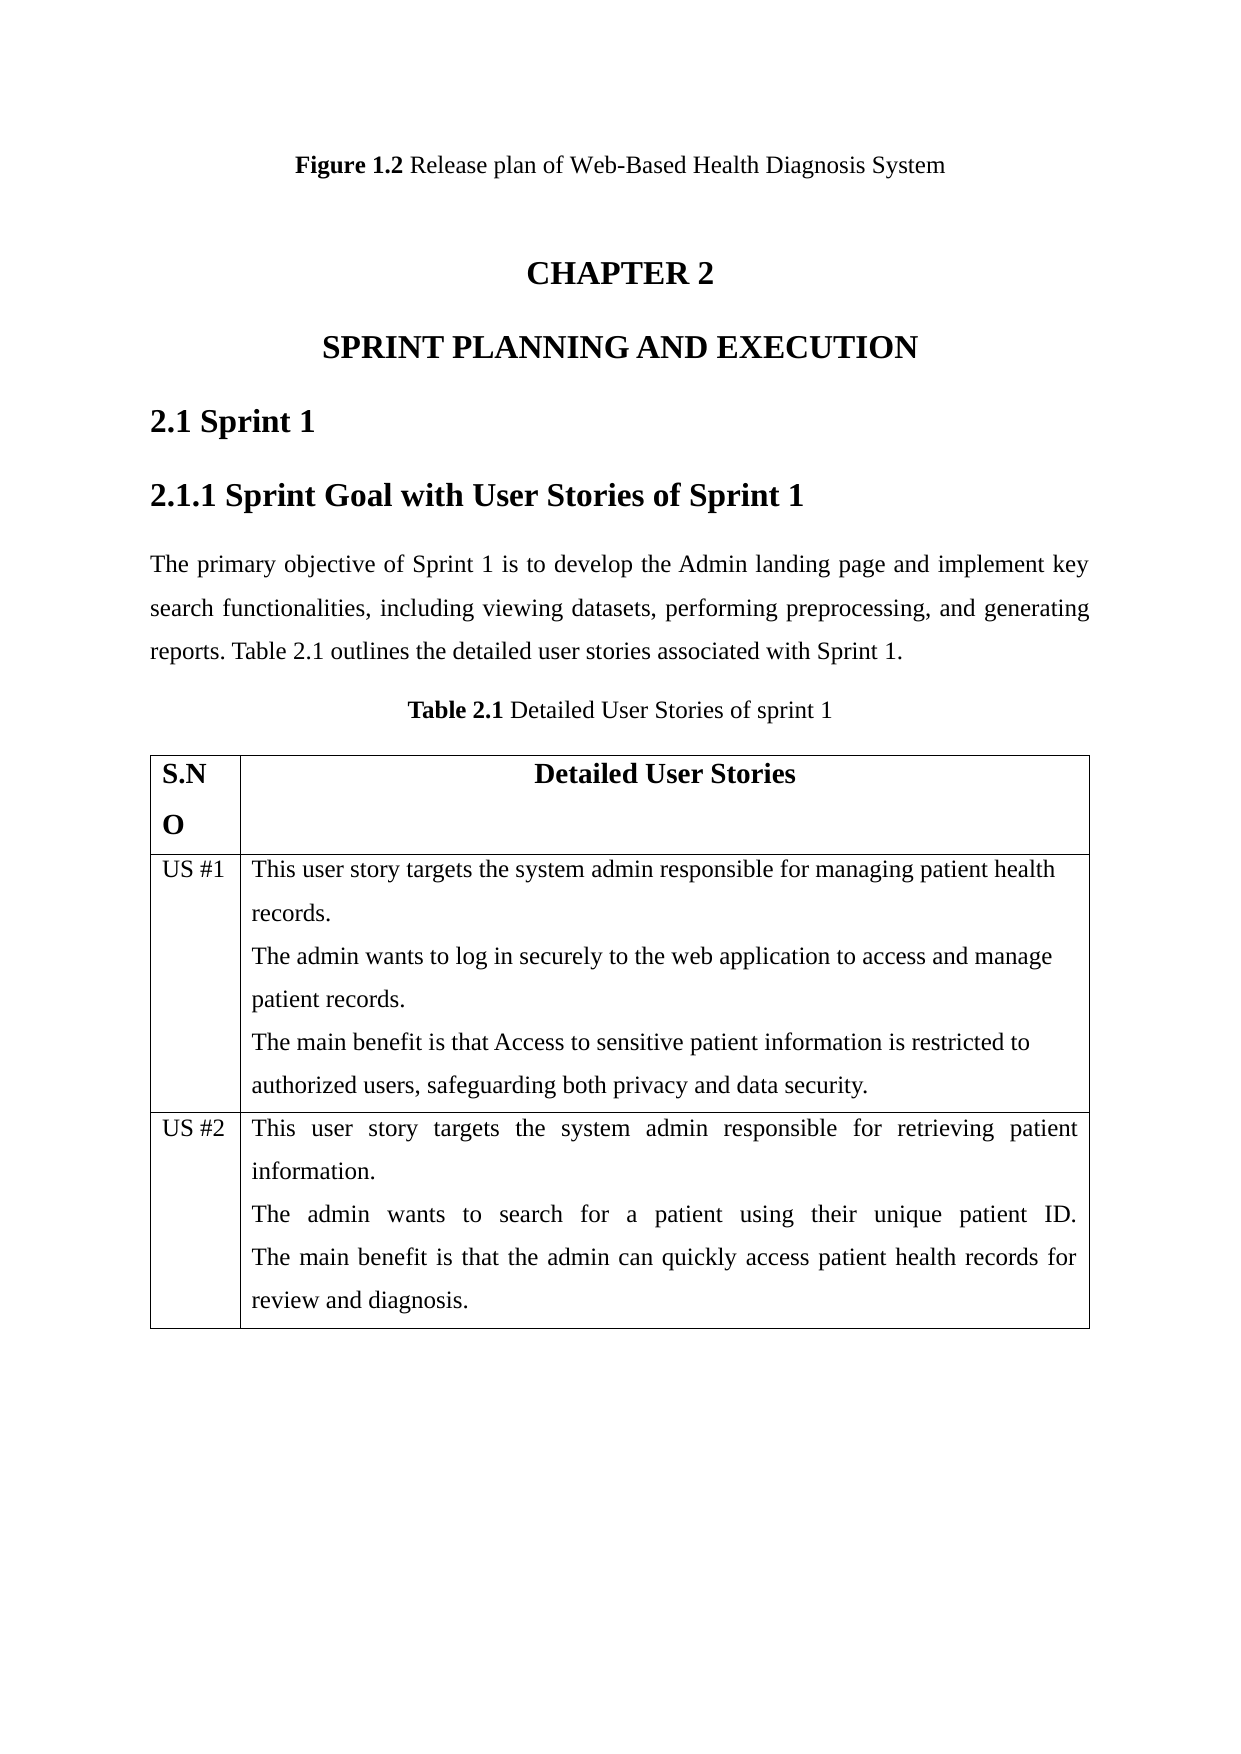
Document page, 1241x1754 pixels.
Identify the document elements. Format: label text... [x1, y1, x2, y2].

table_cell This user story targets the system admin responsible for retrieving patient information. The admin wants to search for a patient using their unique patient ID. The main benefit is that the admin can quickly access patient health records for review and diagnosis. [241, 1113, 1089, 1327]
table_header Detailed User Stories [241, 756, 1089, 853]
text 2.1.1 Sprint Goal with User Stories of Sprint 1 [150, 475, 1090, 514]
text SPRINT PLANNING AND EXECUTION [150, 327, 1090, 365]
text Table 2.1 Detailed User Stories of sprint 1 [150, 696, 1090, 724]
text The primary objective of Sprint 1 is to develop the Admin landing page and implement key search functionalities, including viewing datasets, performing preprocessing, and generating reports. Table 2.1 outlines the detailed user stories associated with Sprint 1. [150, 549, 1090, 664]
text CHAPTER 2 [150, 253, 1090, 291]
table_cell US #1 [151, 855, 240, 1112]
table_cell US #2 [151, 1113, 240, 1327]
table_header S.NO [151, 756, 240, 853]
text 2.1 Sprint 1 [150, 401, 1090, 439]
table_cell This user story targets the system admin responsible for managing patient health records. The admin wants to log in securely to the web application to access and manage patient records. The main benefit is that Access to sensitive patient information is restricted to authorized users, safeguarding both privacy and data security. [241, 855, 1089, 1112]
subtitle Figure 1.2 Release plan of Web-Based Health Diagnosis System [150, 150, 1090, 179]
